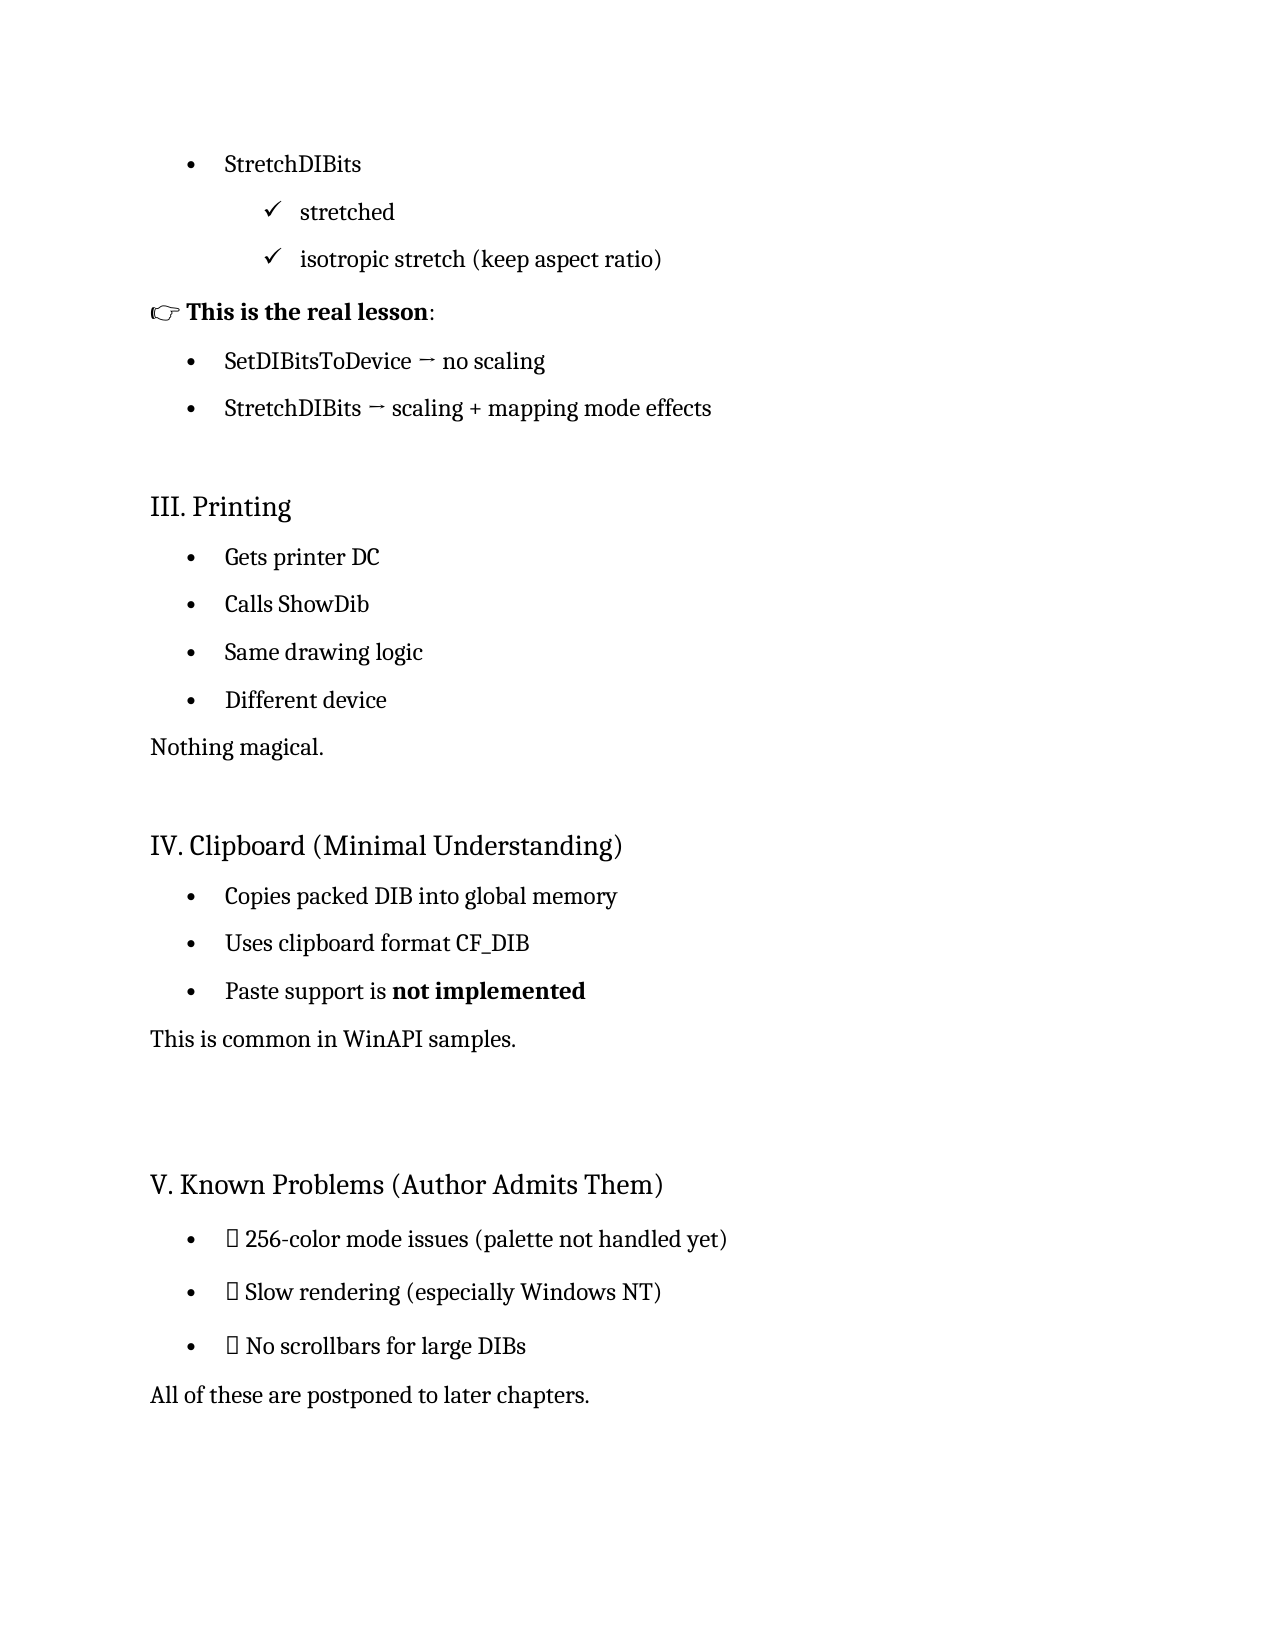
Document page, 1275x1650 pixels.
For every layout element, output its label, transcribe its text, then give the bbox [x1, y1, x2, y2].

list Same drawing logic [187, 638, 1125, 667]
list ❌ 256-color mode issues (palette not handled yet) [187, 1221, 1125, 1255]
list ❌ Slow rendering (especially Windows NT) [187, 1274, 1125, 1308]
text IV. Clipboard (Minimal Understanding) [150, 829, 1125, 862]
list Copies packed DIB into global memory [187, 882, 1125, 910]
text All of these are postponed to later chapters. [150, 1381, 1125, 1410]
text Nothing magical. [150, 733, 1125, 762]
list SetDIBitsToDevice → no scaling [187, 347, 1125, 375]
text III. Printing [150, 490, 1125, 523]
list Uses clipboard format CF_DIB [187, 929, 1125, 958]
list isotropic stretch (keep aspect ratio) [262, 245, 1125, 274]
list StretchDIBits → scaling + mapping mode effects [187, 394, 1125, 423]
text 👉 This is the real lesson: [150, 293, 1125, 327]
list Calls ShowDib [187, 590, 1125, 619]
list stretched [262, 198, 1125, 226]
list StretchDIBits [187, 150, 1125, 179]
list Paste support is not implemented [187, 977, 1125, 1006]
list Different device [187, 686, 1125, 714]
text This is common in WinAPI samples. [150, 1025, 1125, 1053]
list ❌ No scrollbars for large DIBs [187, 1327, 1125, 1362]
list Gets printer DC [187, 542, 1125, 571]
text V. Known Problems (Author Admits Them) [150, 1168, 1125, 1201]
